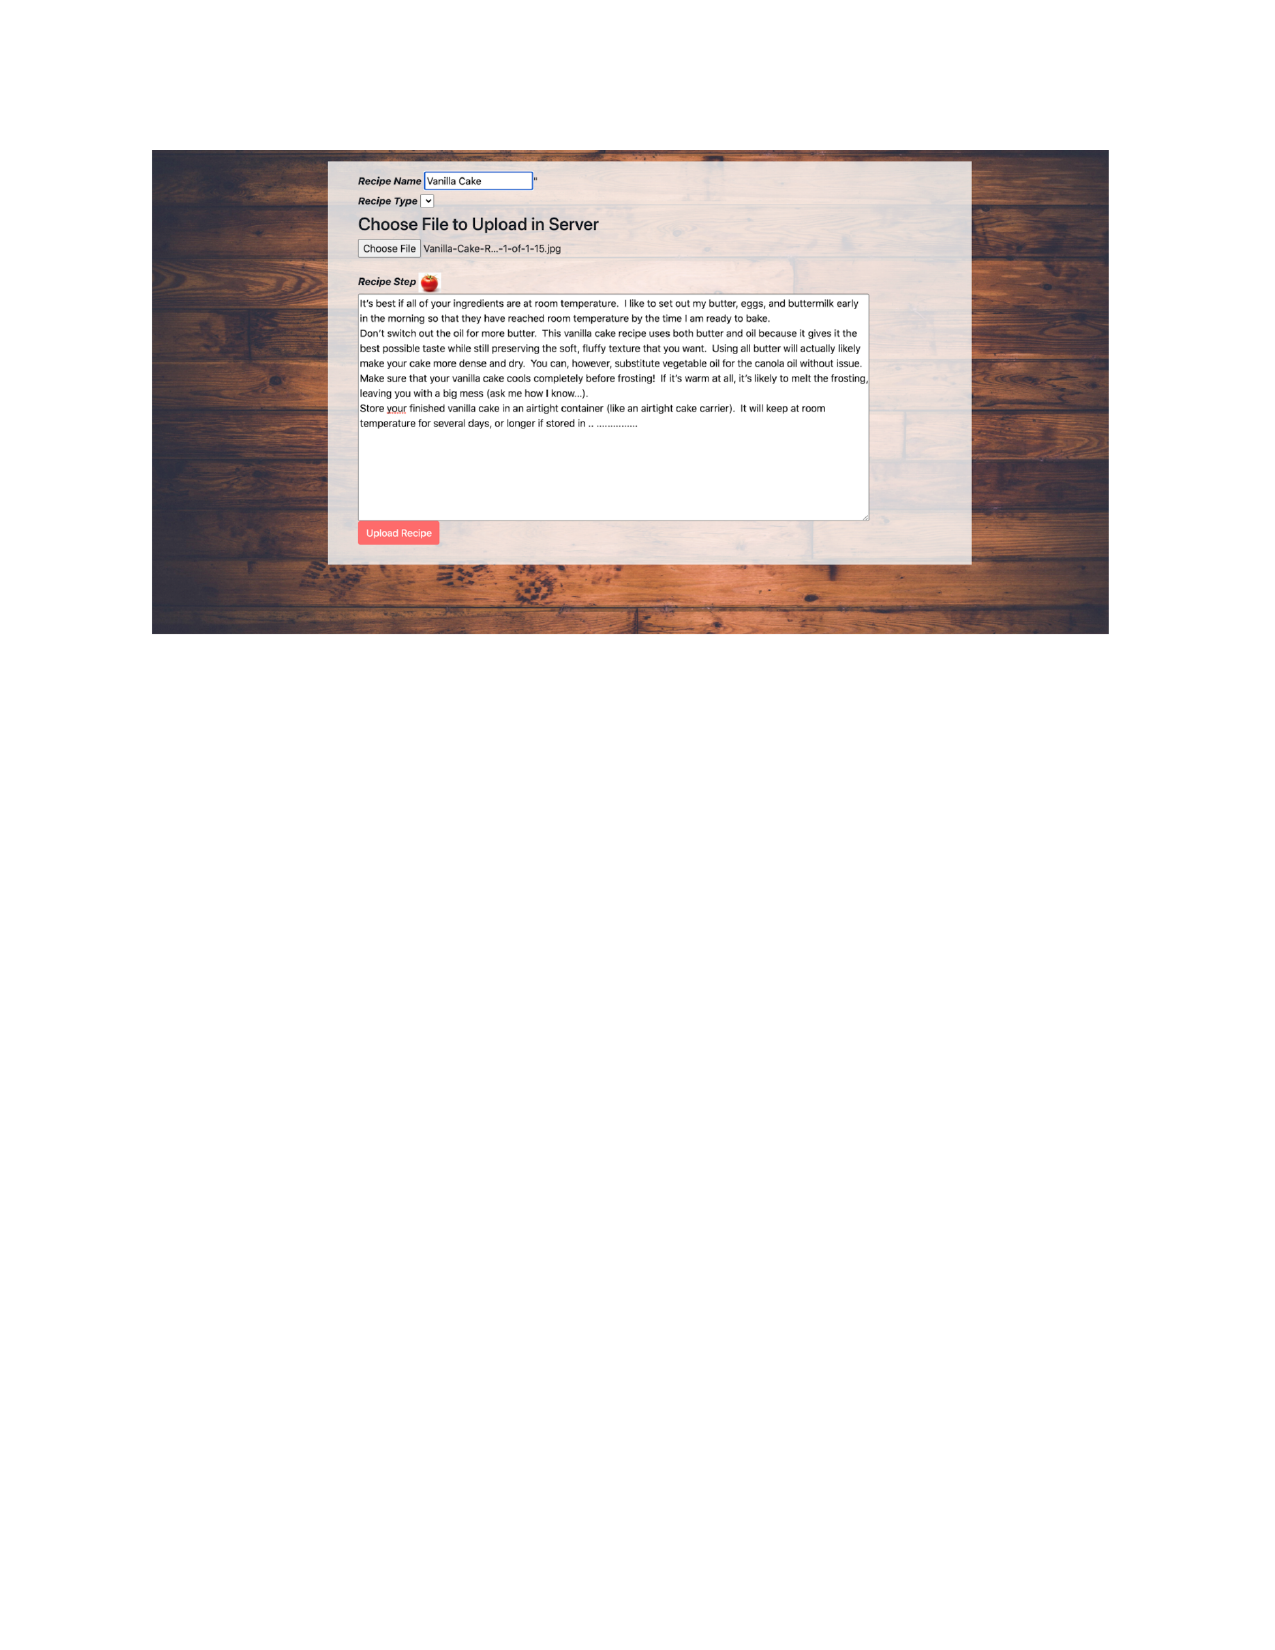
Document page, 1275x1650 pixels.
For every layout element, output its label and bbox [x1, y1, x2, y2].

picture [150, 150, 1125, 639]
